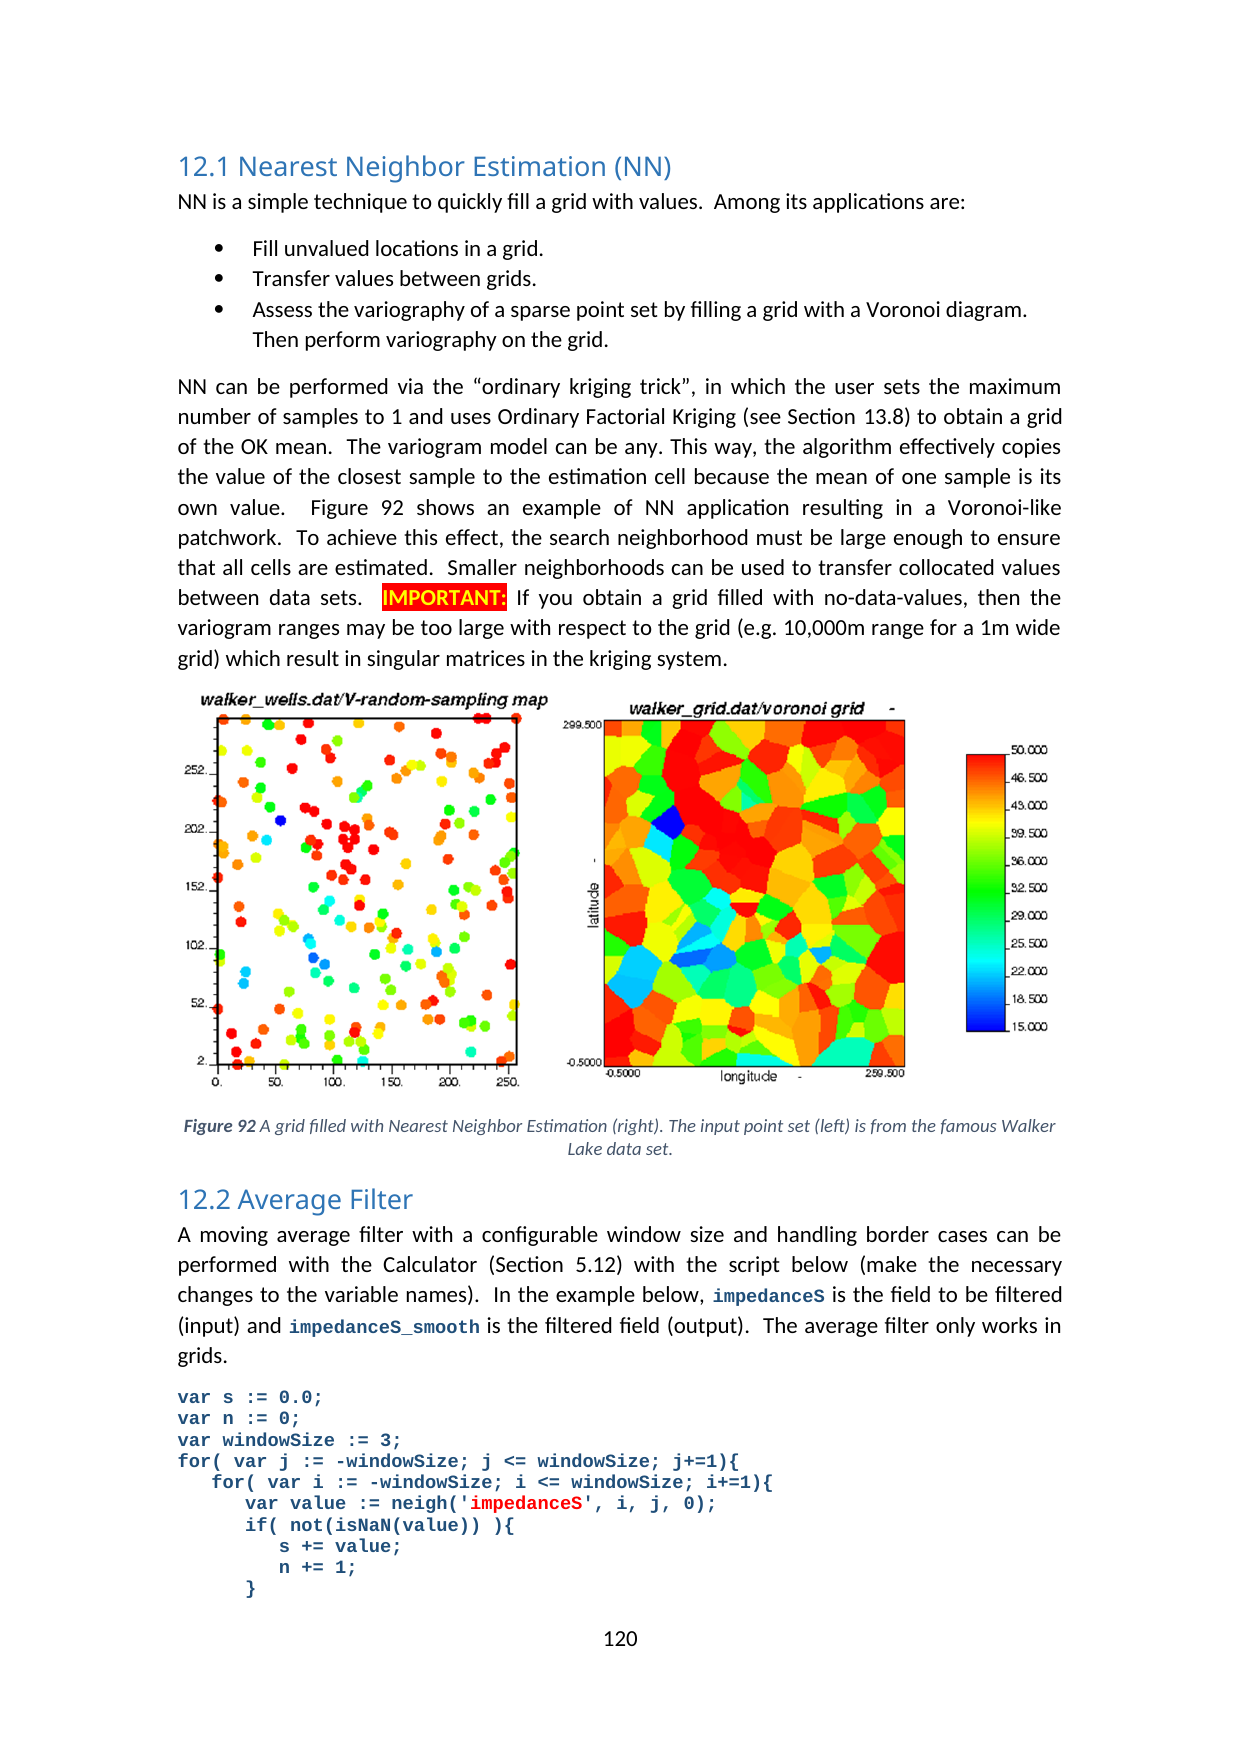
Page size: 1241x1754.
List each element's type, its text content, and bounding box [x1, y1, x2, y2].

list Fill unvalued locations in a grid. [215, 234, 1063, 262]
text s += value; [177, 1537, 1063, 1558]
subtitle Nearest Neighbor Estimation (NN) [177, 148, 1063, 184]
list Assess the variography of a sparse point set by filling a grid with a Voronoi diagram. Then perform variography on the grid. [215, 295, 1063, 353]
text n += 1; [177, 1558, 1063, 1579]
text A moving average filter with a configurable window size and handling border cases can be performed with the Calculator (Section 5.12) with the script below (make the necessary changes to the variable names). In the example below, impedanceS is the field to be filtered (input) and impedanceS_smooth is the filtered field (output). The average filter only works in grids. [177, 1220, 1063, 1369]
text for( var i := -windowSize; i <= windowSize; i+=1){ [177, 1473, 1063, 1494]
text var windowSize := 3; [177, 1430, 1063, 1452]
subtitle Average Filter [177, 1180, 1063, 1217]
text if( not(isNaN(value)) ){ [177, 1515, 1063, 1537]
picture [177, 690, 1062, 1095]
text NN can be performed via the “ordinary kriging trick”, in which the user sets the maximum number of samples to 1 and uses Ordinary Factorial Kriging (see Section 13.8) to obtain a grid of the OK mean. The variogram model can be any. This way, the algorithm effectively copies the value of the closest sample to the estimation cell because the mean of one sample is its own value. Figure 92 shows an example of NN application resulting in a Voronoi-like patchwork. To achieve this effect, the search neighborhood must be large enough to ensure that all cells are estimated. Smaller neighborhoods can be used to transfer collocated values between data sets. IMPORTANT: If you obtain a grid filled with no-data-values, then the variogram ranges may be too large with respect to the grid (e.g. 10,000m range for a 1m wide grid) which result in singular matrices in the kriging system. [177, 372, 1063, 672]
text var s := 0.0; [177, 1388, 1063, 1409]
list Transfer values between grids. [215, 264, 1063, 292]
text NN is a simple technique to quickly fill a grid with values. Among its applications are: [177, 187, 1063, 215]
text var value := neigh('impedanceS', i, j, 0); [177, 1494, 1063, 1515]
text for( var j := -windowSize; j <= windowSize; j+=1){ [177, 1452, 1063, 1473]
text Figure 92 A grid filled with Nearest Neighbor Estimation (right). The input point set (left) is from the famous Walker Lake data set. [177, 1114, 1063, 1159]
text var n := 0; [177, 1409, 1063, 1430]
text } [177, 1579, 1063, 1600]
